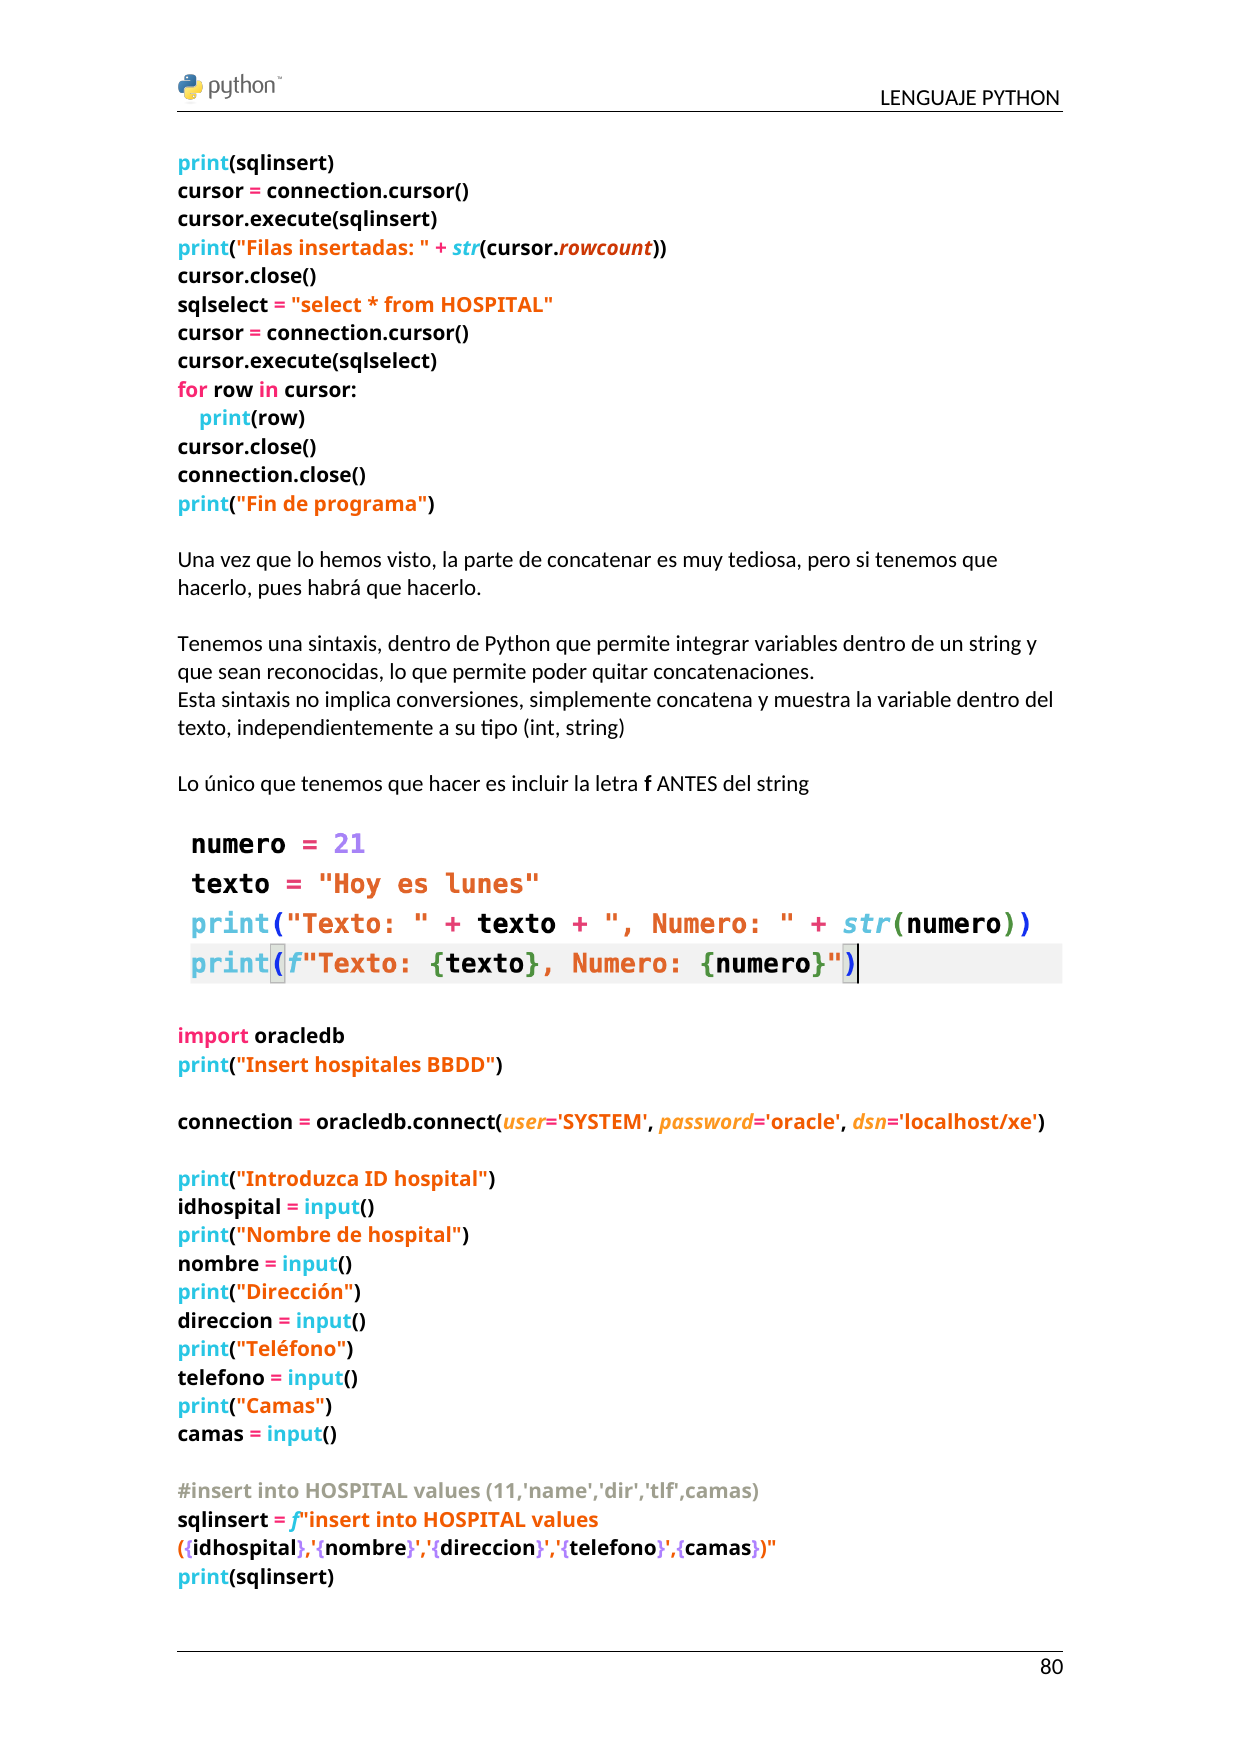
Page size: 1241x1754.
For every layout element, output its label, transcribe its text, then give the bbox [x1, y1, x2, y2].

text print("Teléfono") [177, 1334, 1063, 1363]
text print(sqlinsert) [177, 148, 1063, 176]
text import oracledb [177, 1021, 1063, 1050]
text sqlselect = "select * from HOSPITAL" [177, 290, 1063, 318]
text #insert into HOSPITAL values (11,'name','dir','tlf',camas) [177, 1476, 1063, 1505]
text cursor.close() [177, 261, 1063, 290]
text telefono = input() [177, 1363, 1063, 1391]
text print("Dirección") [177, 1277, 1063, 1306]
text Tenemos una sintaxis, dentro de Python que permite integrar variables dentro de un string y que sean reconocidas, lo que permite poder quitar concatenaciones. [177, 629, 1063, 685]
text Esta sintaxis no implica conversiones, simplemente concatena y muestra la variable dentro del texto, independientemente a su tipo (int, string) [177, 685, 1063, 741]
text print("Introduzca ID hospital") [177, 1164, 1063, 1192]
text sqlinsert = f"insert into HOSPITAL values ({idhospital},'{nombre}','{direccion}','{telefono}',{camas})" [177, 1505, 1063, 1562]
text print("Camas") [177, 1391, 1063, 1419]
text cursor.close() [177, 432, 1063, 460]
text idhospital = input() [177, 1192, 1063, 1221]
text for row in cursor: [177, 375, 1063, 403]
text print("Fin de programa") [177, 489, 1063, 517]
text cursor.execute(sqlselect) [177, 347, 1063, 375]
picture [177, 73, 283, 105]
text camas = input() [177, 1419, 1063, 1448]
text Lo único que tenemos que hacer es incluir la letra f ANTES del string [177, 769, 1063, 797]
text connection.close() [177, 460, 1063, 489]
text cursor = connection.cursor() [177, 176, 1063, 204]
text print(row) [177, 403, 1063, 432]
text connection = oracledb.connect(user='SYSTEM', password='oracle', dsn='localhost/xe') [177, 1107, 1063, 1135]
text nombre = input() [177, 1249, 1063, 1277]
text print("Nombre de hospital") [177, 1221, 1063, 1249]
text print(sqlinsert) [177, 1562, 1063, 1590]
text cursor = connection.cursor() [177, 318, 1063, 347]
text direccion = input() [177, 1306, 1063, 1334]
text cursor.execute(sqlinsert) [177, 204, 1063, 233]
text print("Filas insertadas: " + str(cursor.rowcount)) [177, 233, 1063, 261]
picture [177, 825, 1063, 994]
text Una vez que lo hemos visto, la parte de concatenar es muy tediosa, pero si tenemos que hacerlo, pues habrá que hacerlo. [177, 545, 1063, 601]
text print("Insert hospitales BBDD") [177, 1050, 1063, 1078]
